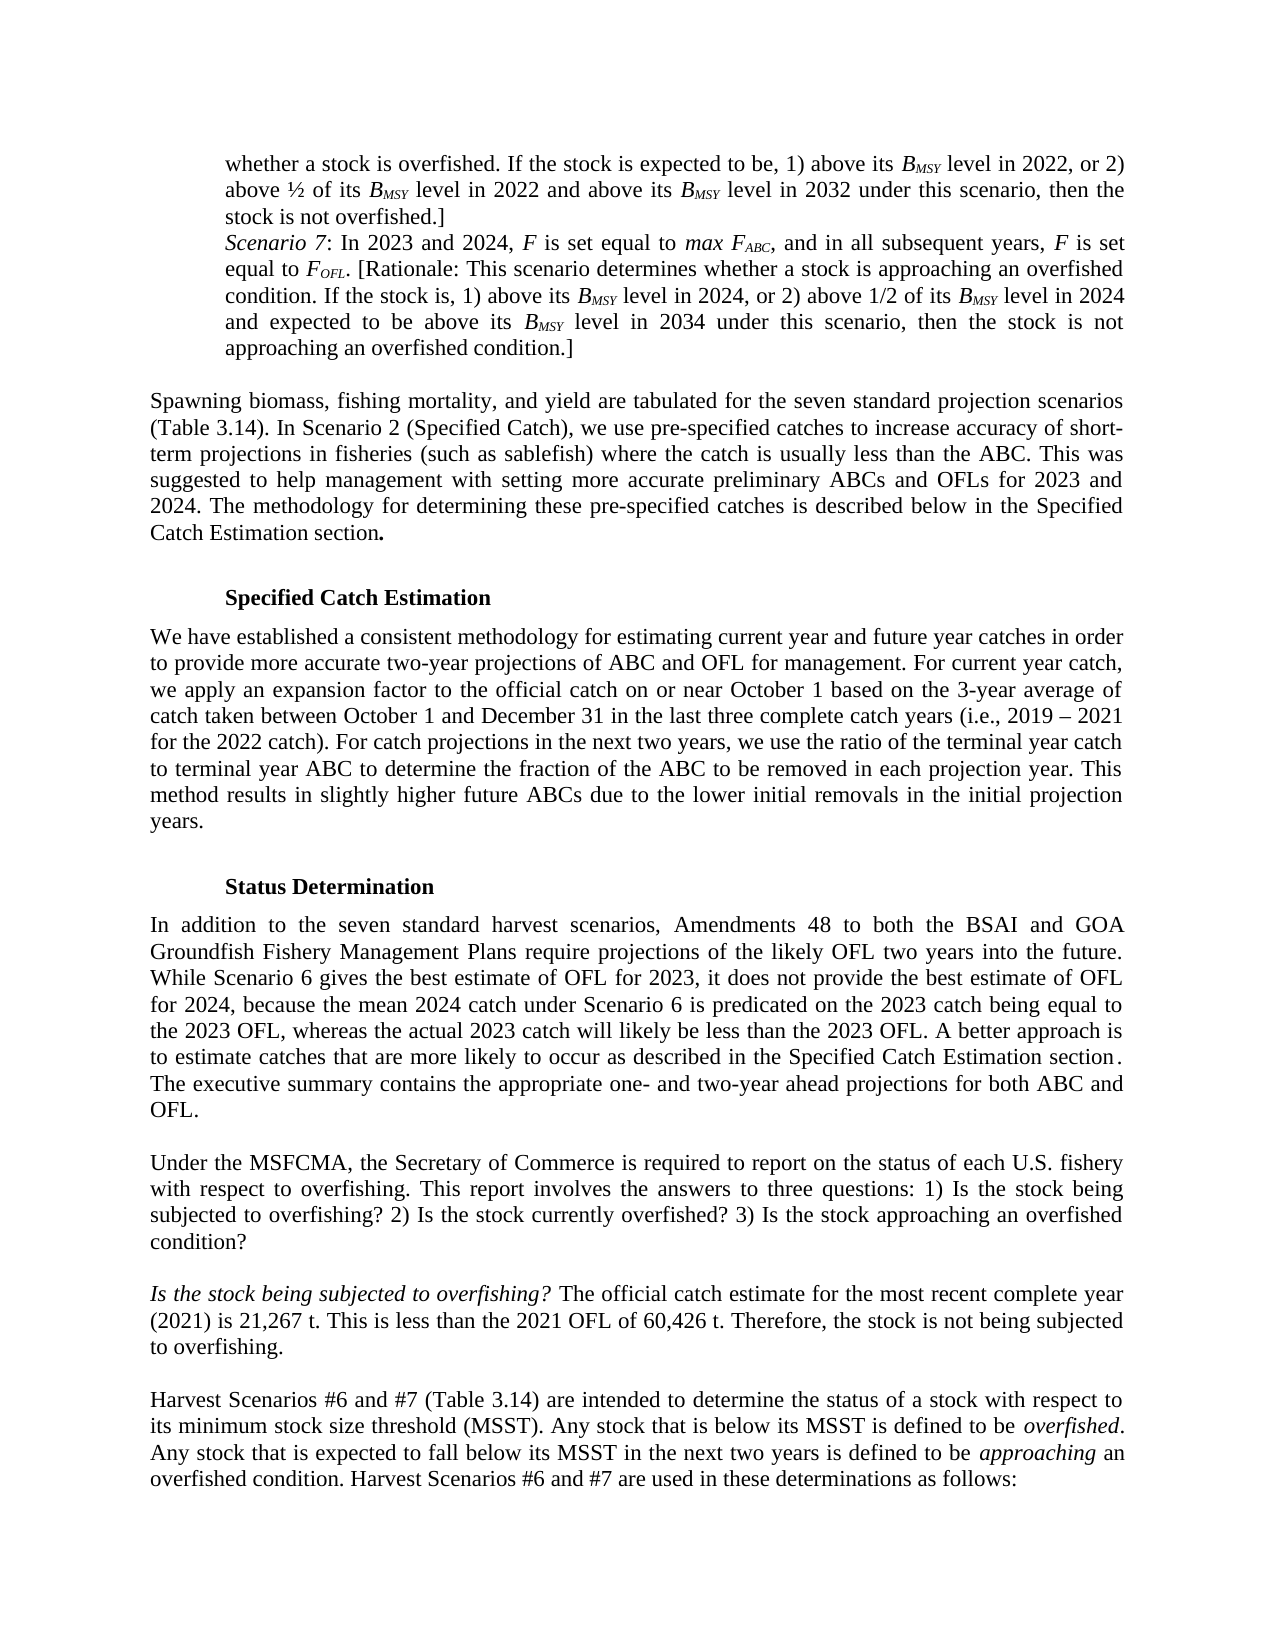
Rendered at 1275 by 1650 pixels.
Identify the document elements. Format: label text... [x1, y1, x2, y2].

text Status Determination [150, 873, 1125, 899]
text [225, 150, 1125, 229]
text We have established a consistent methodology for estimating current year and future year catches in order to provide more accurate two-year projections of ABC and OFL for management. For current year catch, we apply an expansion factor to the official catch on or near October 1 based on the 3-year average of catch taken between October 1 and December 31 in the last three complete catch years (i.e., 2019 – 2021 for the 2022 catch). For catch projections in the next two years, we use the ratio of the terminal year catch to terminal year ABC to determine the fraction of the ABC to be removed in each projection year. This method results in slightly higher future ABCs due to the lower initial removals in the initial projection years. [150, 623, 1125, 834]
text Under the MSFCMA, the Secretary of Commerce is required to report on the status of each U.S. fishery with respect to overfishing. This report involves the answers to three questions: 1) Is the stock being subjected to overfishing? 2) Is the stock currently overfished? 3) Is the stock approaching an overfished condition? [150, 1149, 1125, 1254]
text In addition to the seven standard harvest scenarios, Amendments 48 to both the BSAI and GOA Groundfish Fishery Management Plans require projections of the likely OFL two years into the future. While Scenario 6 gives the best estimate of OFL for 2023, it does not provide the best estimate of OFL for 2024, because the mean 2024 catch under Scenario 6 is predicated on the 2023 catch being equal to the 2023 OFL, whereas the actual 2023 catch will likely be less than the 2023 OFL. A better approach is to estimate catches that are more likely to occur as described in the Specified Catch Estimation section. The executive summary contains the appropriate one- and two-year ahead projections for both ABC and OFL. [150, 912, 1125, 1122]
text Scenario 7: In 2023 and 2024, F is set equal to max FABC, and in all subsequent years, F is set equal to FOFL. [Rationale: This scenario determines whether a stock is approaching an overfished condition. If the stock is, 1) above its BMSY level in 2024, or 2) above 1/2 of its BMSY level in 2024 and expected to be above its BMSY level in 2034 under this scenario, then the stock is not approaching an overfished condition.] [225, 229, 1125, 361]
text Harvest Scenarios #6 and #7 (Table 3.14) are intended to determine the status of a stock with respect to its minimum stock size threshold (MSST). Any stock that is below its MSST is defined to be overfished. Any stock that is expected to fall below its MSST in the next two years is defined to be approaching an overfished condition. Harvest Scenarios #6 and #7 are used in these determinations as follows: [150, 1386, 1125, 1491]
text Spawning biomass, fishing mortality, and yield are tabulated for the seven standard projection scenarios (Table 3.14). In Scenario 2 (Specified Catch), we use pre-specified catches to increase accuracy of short-term projections in fisheries (such as sablefish) where the catch is usually less than the ABC. This was suggested to help management with setting more accurate preliminary ABCs and OFLs for 2023 and 2024. The methodology for determining these pre-specified catches is described below in the Specified Catch Estimation section. [150, 387, 1125, 545]
text Specified Catch Estimation [150, 584, 1125, 611]
text Is the stock being subjected to overfishing? The official catch estimate for the most recent complete year (2021) is 21,267 t. This is less than the 2021 OFL of 60,426 t. Therefore, the stock is not being subjected to overfishing. [150, 1281, 1125, 1359]
